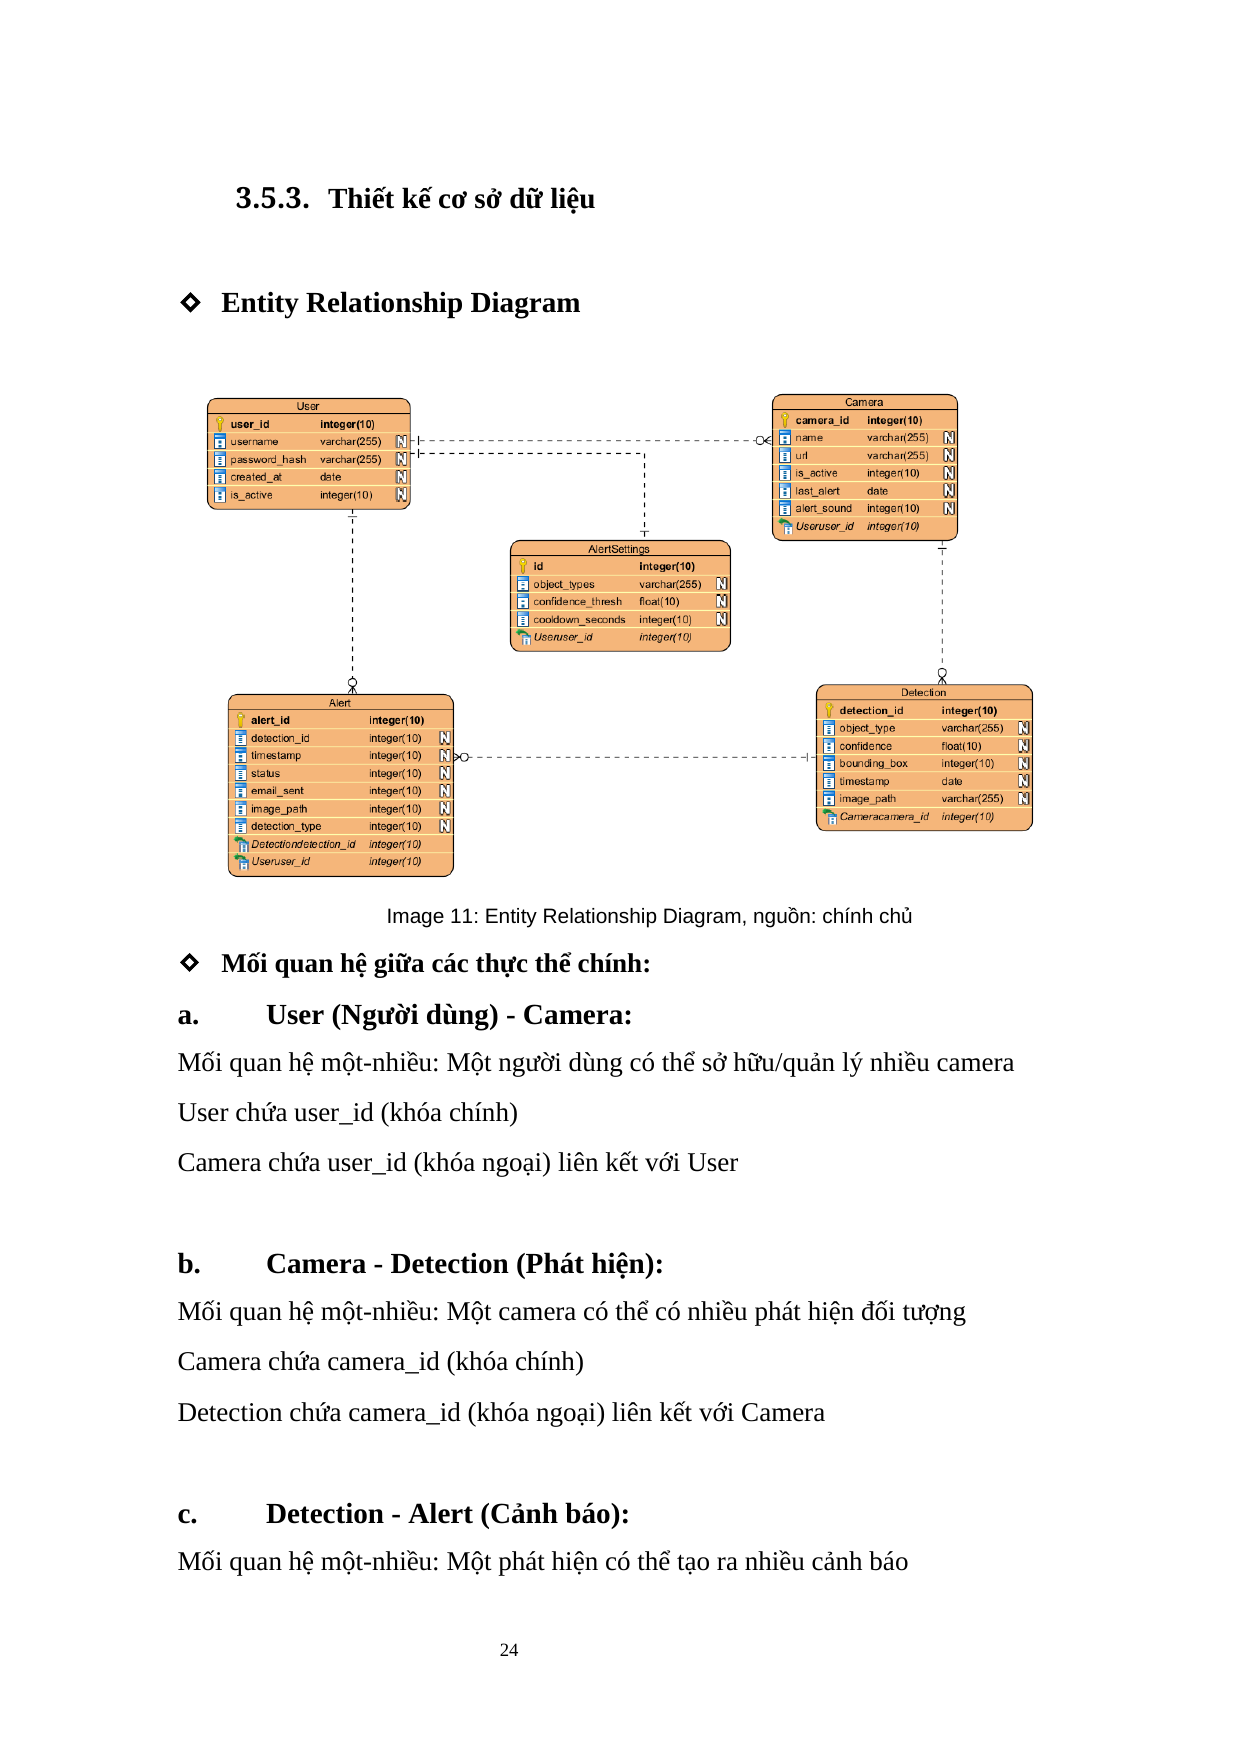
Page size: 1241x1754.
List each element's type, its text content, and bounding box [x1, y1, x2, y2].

subtitle Camera - Detection (Phát hiện): [177, 1247, 1122, 1280]
list Mối quan hệ giữa các thực thể chính: [177, 947, 1122, 978]
text Camera chứa camera_id (khóa chính) [177, 1345, 1122, 1377]
list Entity Relationship Diagram [177, 285, 1122, 319]
text Detection chứa camera_id (khóa ngoại) liên kết với Camera [177, 1396, 1122, 1427]
text Image 11: Entity Relationship Diagram, nguồn: chính chủ [177, 904, 1122, 928]
subtitle User (Người dùng) - Camera: [177, 997, 1122, 1031]
text Camera chứa user_id (khóa ngoại) liên kết với User [177, 1146, 1122, 1177]
text Mối quan hệ một-nhiều: Một phát hiện có thể tạo ra nhiều cảnh báo [177, 1545, 1122, 1576]
subtitle Thiết kế cơ sở dữ liệu [236, 177, 1122, 217]
text Mối quan hệ một-nhiều: Một người dùng có thể sở hữu/quản lý nhiều camera [177, 1046, 1122, 1077]
text Mối quan hệ một-nhiều: Một camera có thể có nhiều phát hiện đối tượng [177, 1295, 1122, 1326]
picture [177, 338, 1121, 885]
subtitle Detection - Alert (Cảnh báo): [177, 1496, 1122, 1529]
text User chứa user_id (khóa chính) [177, 1096, 1122, 1127]
